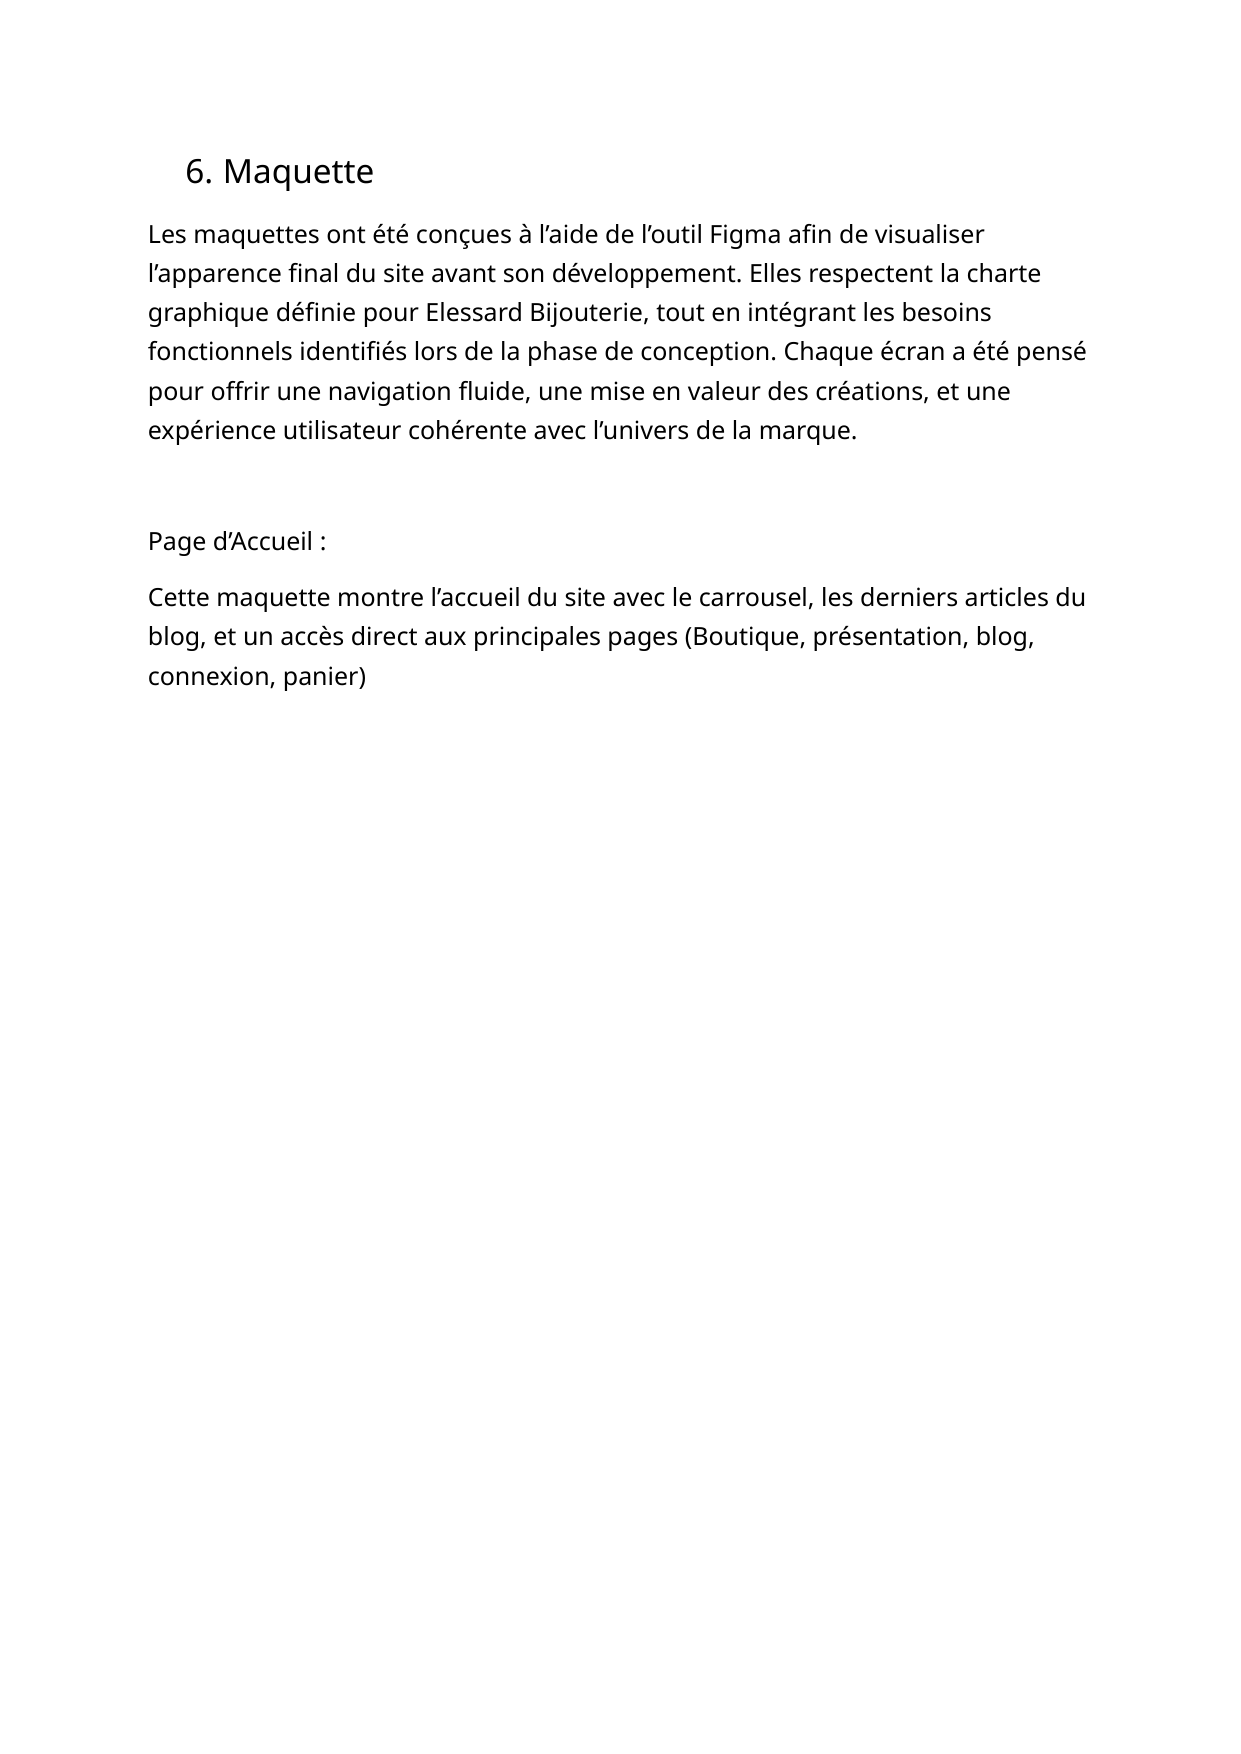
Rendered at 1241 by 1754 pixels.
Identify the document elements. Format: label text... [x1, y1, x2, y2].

text Cette maquette montre l’accueil du site avec le carrousel, les derniers articles du blog, et un accès direct aux principales pages (Boutique, présentation, blog, connexion, panier) [148, 580, 1093, 692]
list Maquette [185, 148, 1093, 193]
text Page d’Accueil : [148, 524, 1093, 558]
text Les maquettes ont été conçues à l’aide de l’outil Figma afin de visualiser l’apparence final du site avant son développement. Elles respectent la charte graphique définie pour Elessard Bijouterie, tout en intégrant les besoins fonctionnels identifiés lors de la phase de conception. Chaque écran a été pensé pour offrir une navigation fluide, une mise en valeur des créations, et une expérience utilisateur cohérente avec l’univers de la marque. [148, 216, 1093, 446]
